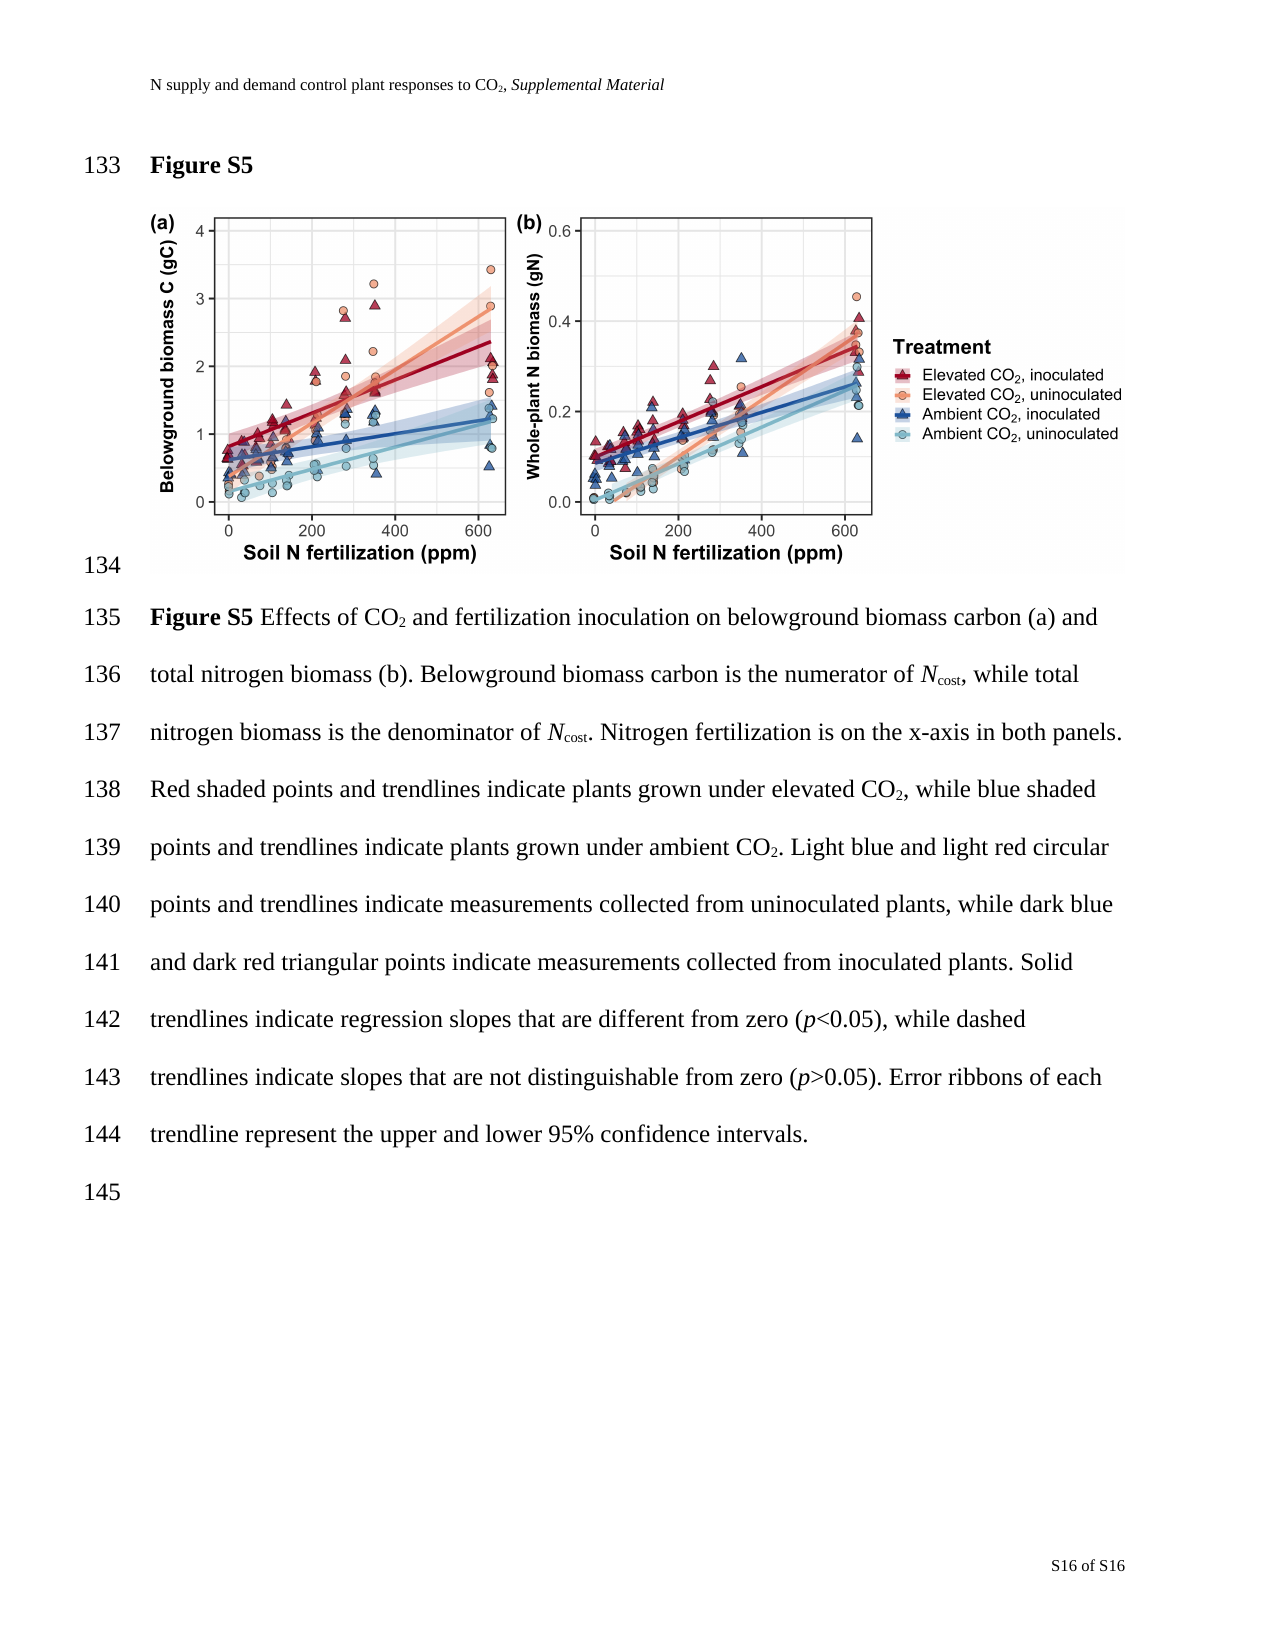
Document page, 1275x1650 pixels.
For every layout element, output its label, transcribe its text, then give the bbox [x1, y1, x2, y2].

text Figure S5 Effects of CO2 and fertilization inoculation on belowground biomass carbon (a) and total nitrogen biomass (b). Belowground biomass carbon is the numerator of Ncost, while total nitrogen biomass is the denominator of Ncost. Nitrogen fertilization is on the x-axis in both panels. Red shaded points and trendlines indicate plants grown under elevated CO2, while blue shaded points and trendlines indicate plants grown under ambient CO2. Light blue and light red circular points and trendlines indicate measurements collected from uninoculated plants, while dark blue and dark red triangular points indicate measurements collected from inoculated plants. Solid trendlines indicate regression slopes that are different from zero (p<0.05), while dashed trendlines indicate slopes that are not distinguishable from zero (p>0.05). Error ribbons of each trendline represent the upper and lower 95% confidence intervals. [150, 602, 1125, 1148]
picture [150, 207, 1125, 574]
text Figure S5 [150, 150, 1125, 179]
